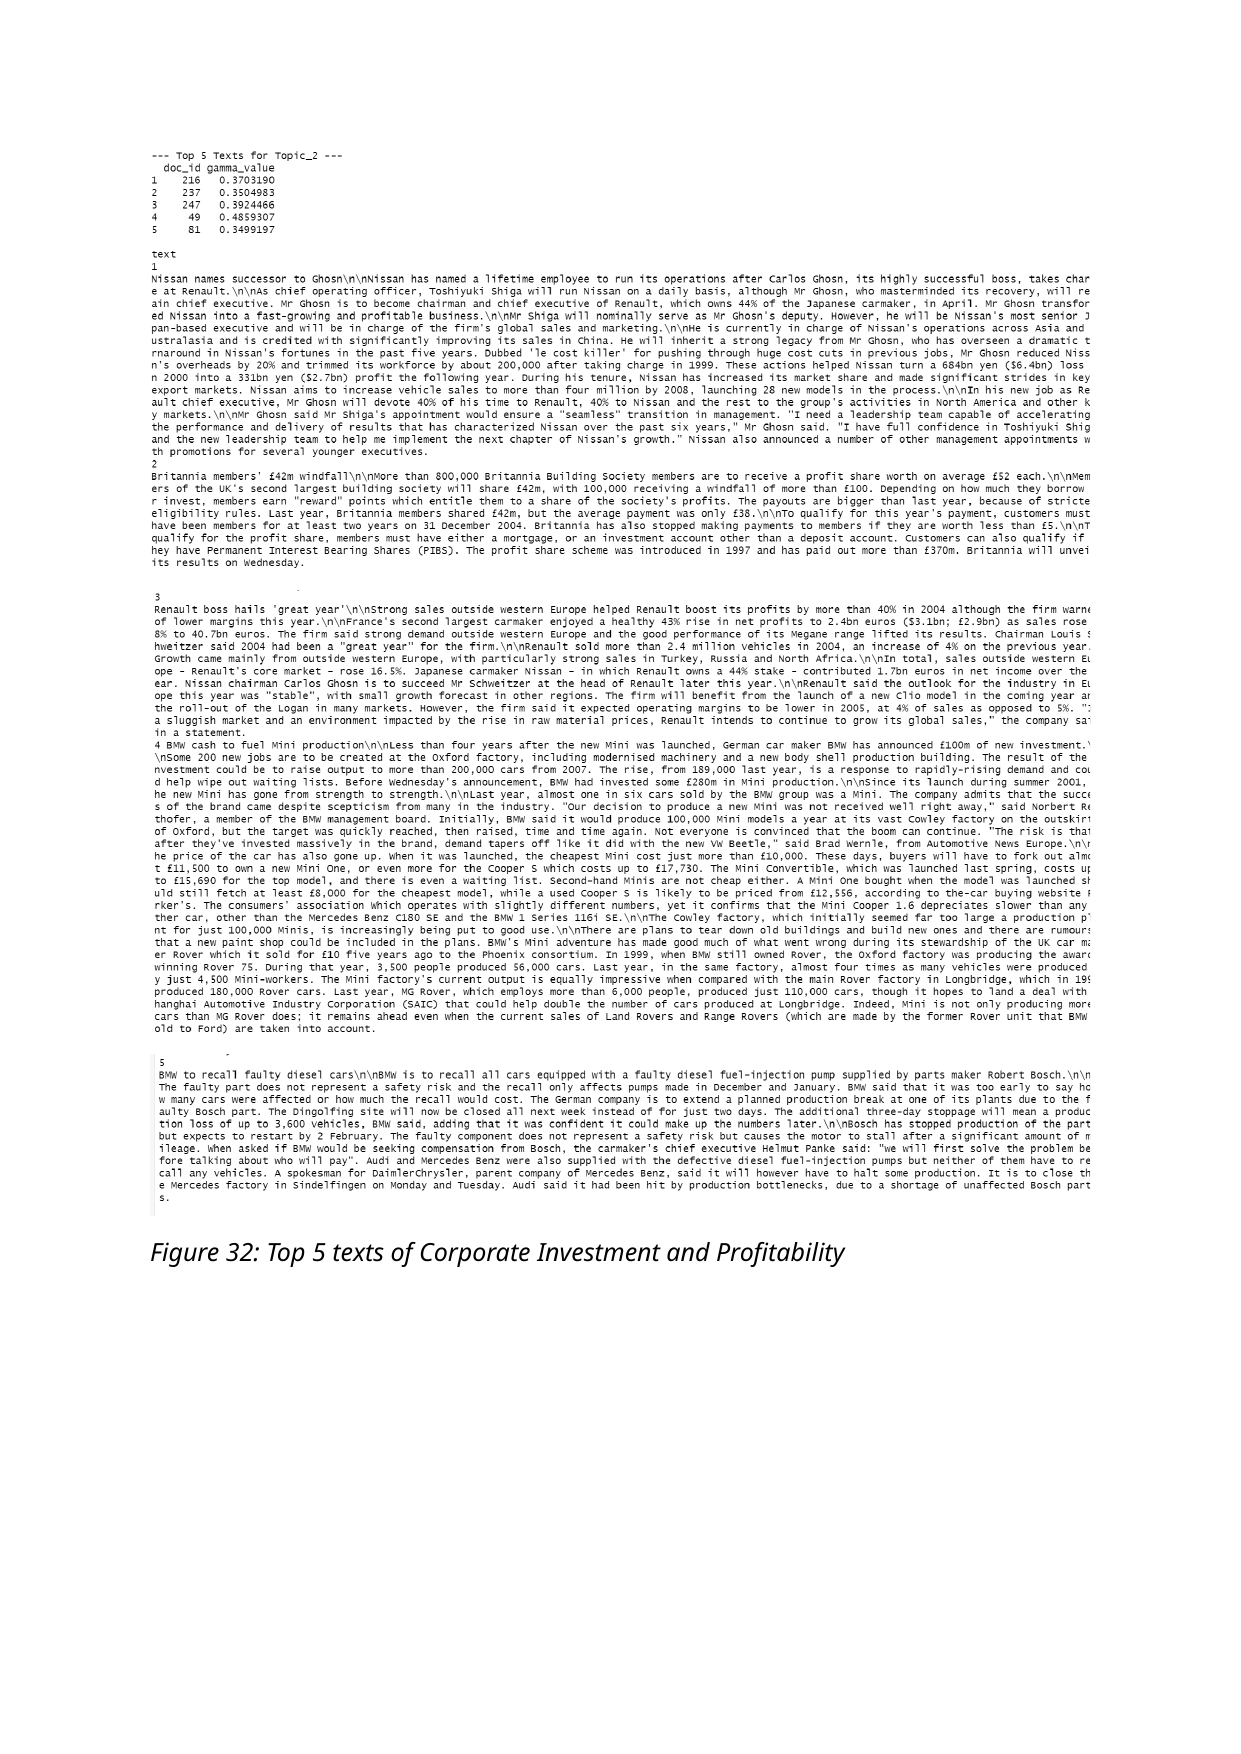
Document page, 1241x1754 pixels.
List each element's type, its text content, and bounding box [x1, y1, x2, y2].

picture [150, 1054, 1091, 1216]
picture [150, 590, 1091, 1035]
picture [150, 150, 1091, 571]
text Figure 32: Top 5 texts of Corporate Investment and Profitability [150, 1235, 1090, 1269]
